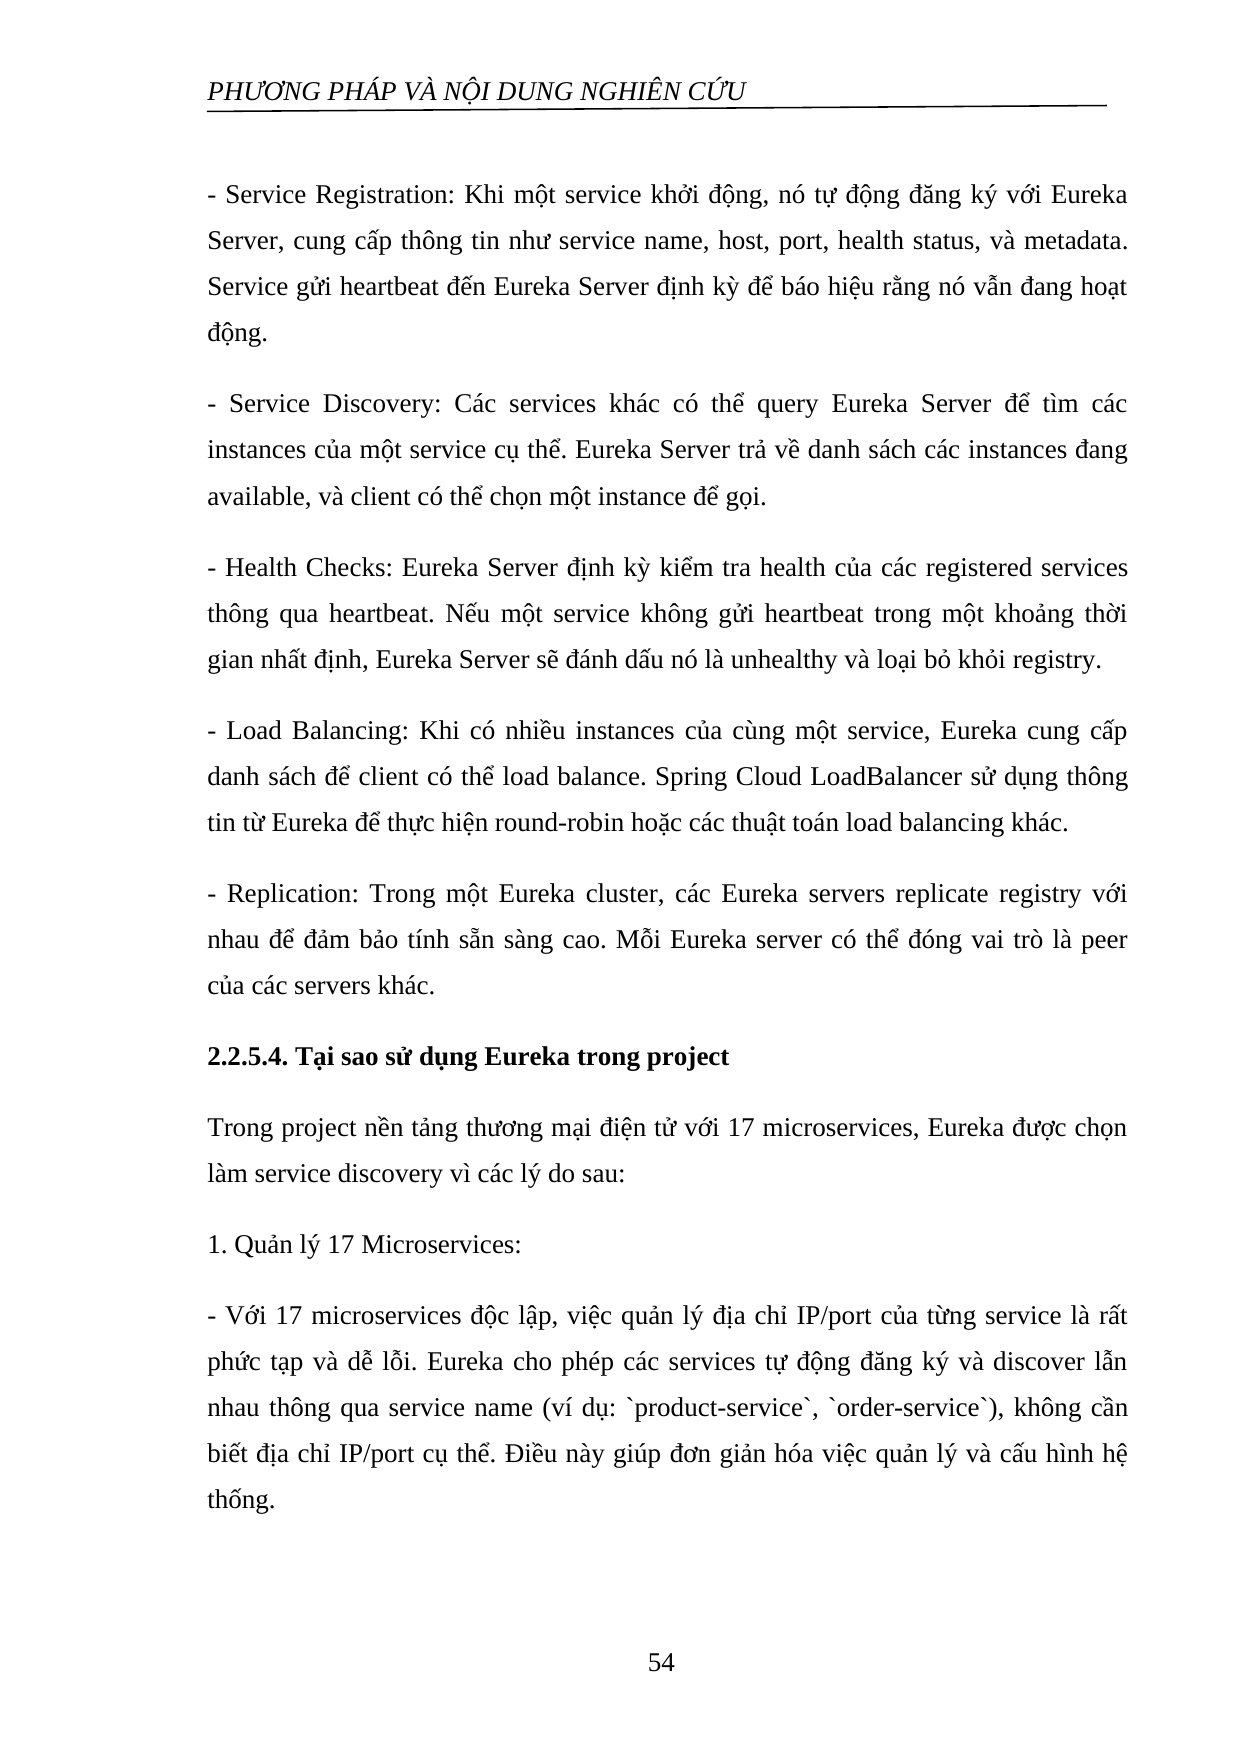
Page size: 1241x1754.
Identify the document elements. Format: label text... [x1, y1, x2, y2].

text - Load Balancing: Khi có nhiều instances của cùng một service, Eureka cung cấp danh sách để client có thể load balance. Spring Cloud LoadBalancer sử dụng thông tin từ Eureka để thực hiện round-robin hoặc các thuật toán load balancing khác. [207, 714, 1129, 837]
text - Service Registration: Khi một service khởi động, nó tự động đăng ký với Eureka Server, cung cấp thông tin như service name, host, port, health status, và metadata. Service gửi heartbeat đến Eureka Server định kỳ để báo hiệu rằng nó vẫn đang hoạt động. [207, 178, 1129, 348]
text 2.2.5.4. Tại sao sử dụng Eureka trong project [207, 1040, 1129, 1071]
text - Service Discovery: Các services khác có thể query Eureka Server để tìm các instances của một service cụ thể. Eureka Server trả về danh sách các instances đang available, và client có thể chọn một instance để gọi. [207, 388, 1129, 511]
text Trong project nền tảng thương mại điện tử với 17 microservices, Eureka được chọn làm service discovery vì các lý do sau: [207, 1111, 1129, 1188]
text - Với 17 microservices độc lập, việc quản lý địa chỉ IP/port của từng service là rất phức tạp và dễ lỗi. Eureka cho phép các services tự động đăng ký và discover lẫn nhau thông qua service name (ví dụ: `product-service`, `order-service`), không cần biết địa chỉ IP/port cụ thể. Điều này giúp đơn giản hóa việc quản lý và cấu hình hệ thống. [207, 1299, 1129, 1514]
text - Replication: Trong một Eureka cluster, các Eureka servers replicate registry với nhau để đảm bảo tính sẵn sàng cao. Mỗi Eureka server có thể đóng vai trò là peer của các servers khác. [207, 877, 1129, 1000]
text 1. Quản lý 17 Microservices: [207, 1228, 1129, 1259]
text - Health Checks: Eureka Server định kỳ kiểm tra health của các registered services thông qua heartbeat. Nếu một service không gửi heartbeat trong một khoảng thời gian nhất định, Eureka Server sẽ đánh dấu nó là unhealthy và loại bỏ khỏi registry. [207, 551, 1129, 674]
